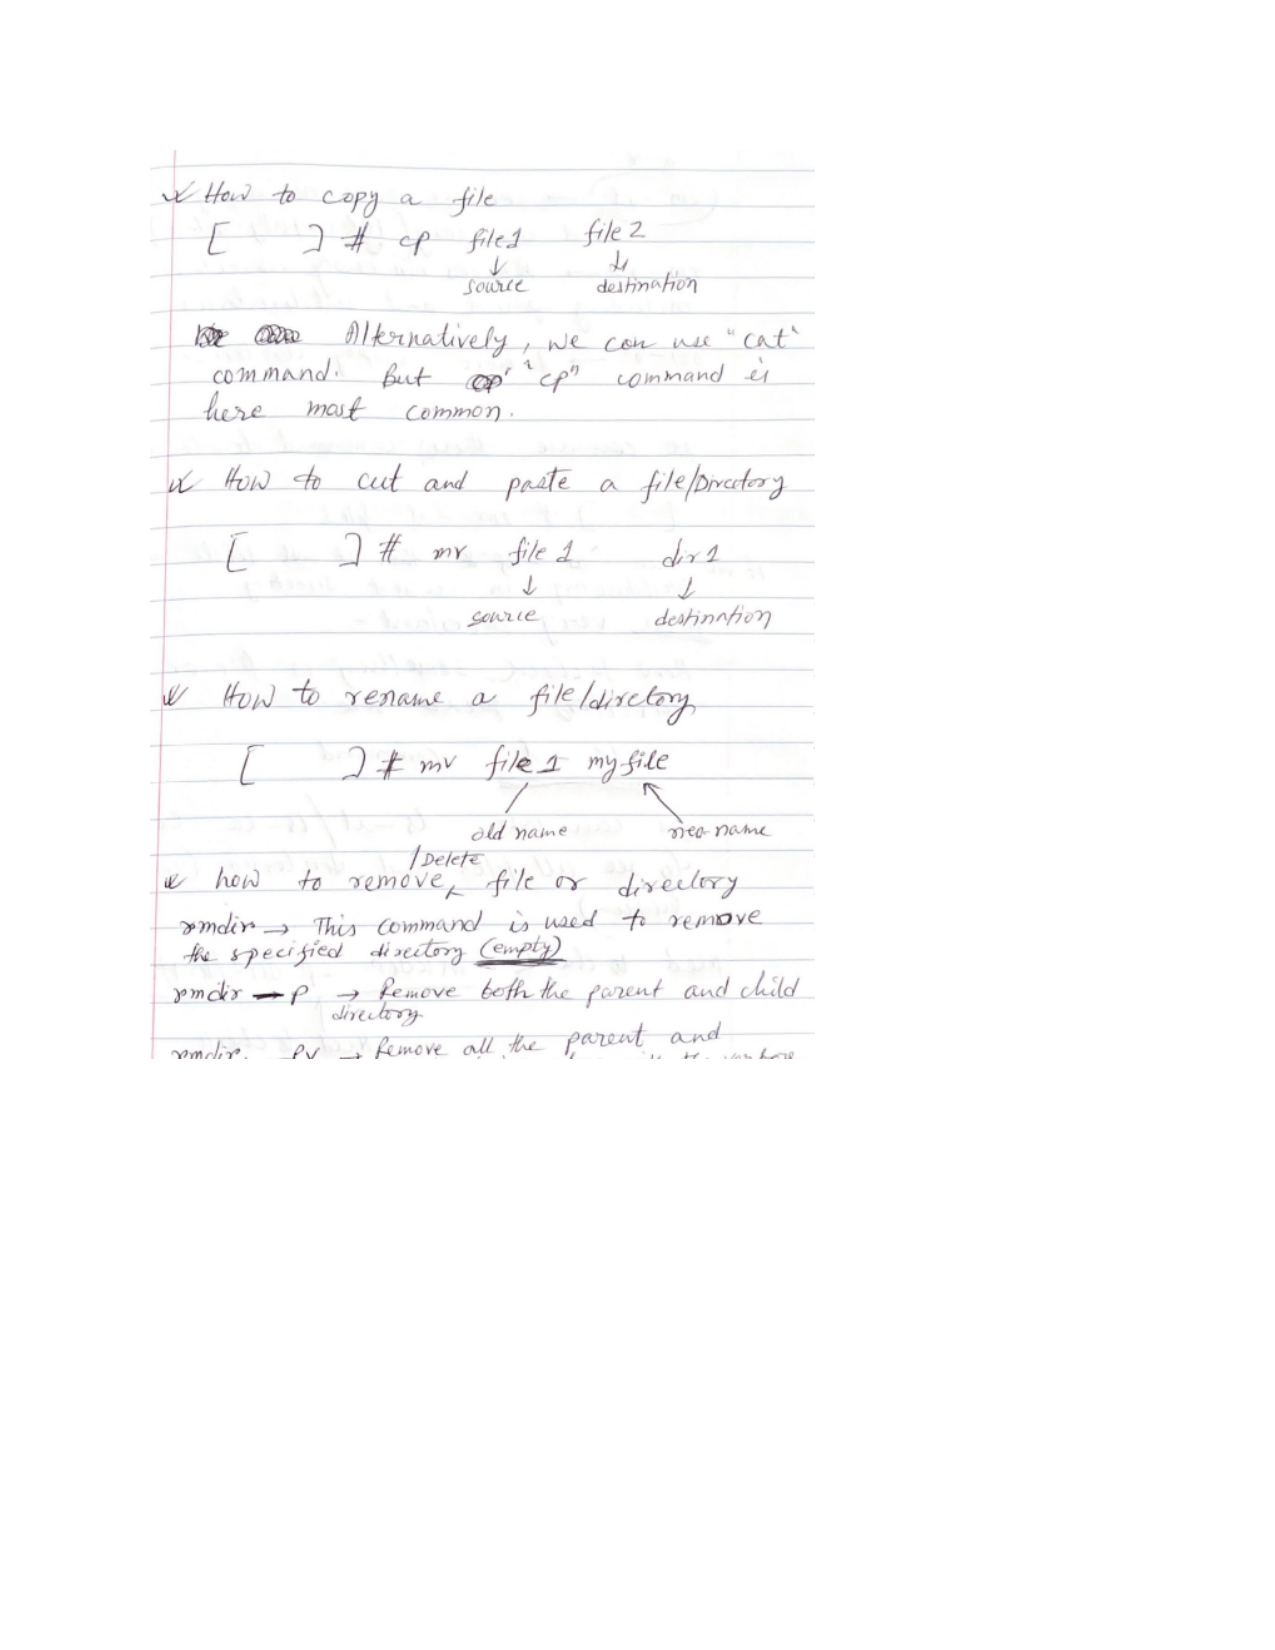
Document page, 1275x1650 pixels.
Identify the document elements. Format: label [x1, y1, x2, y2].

picture [150, 150, 815, 1059]
